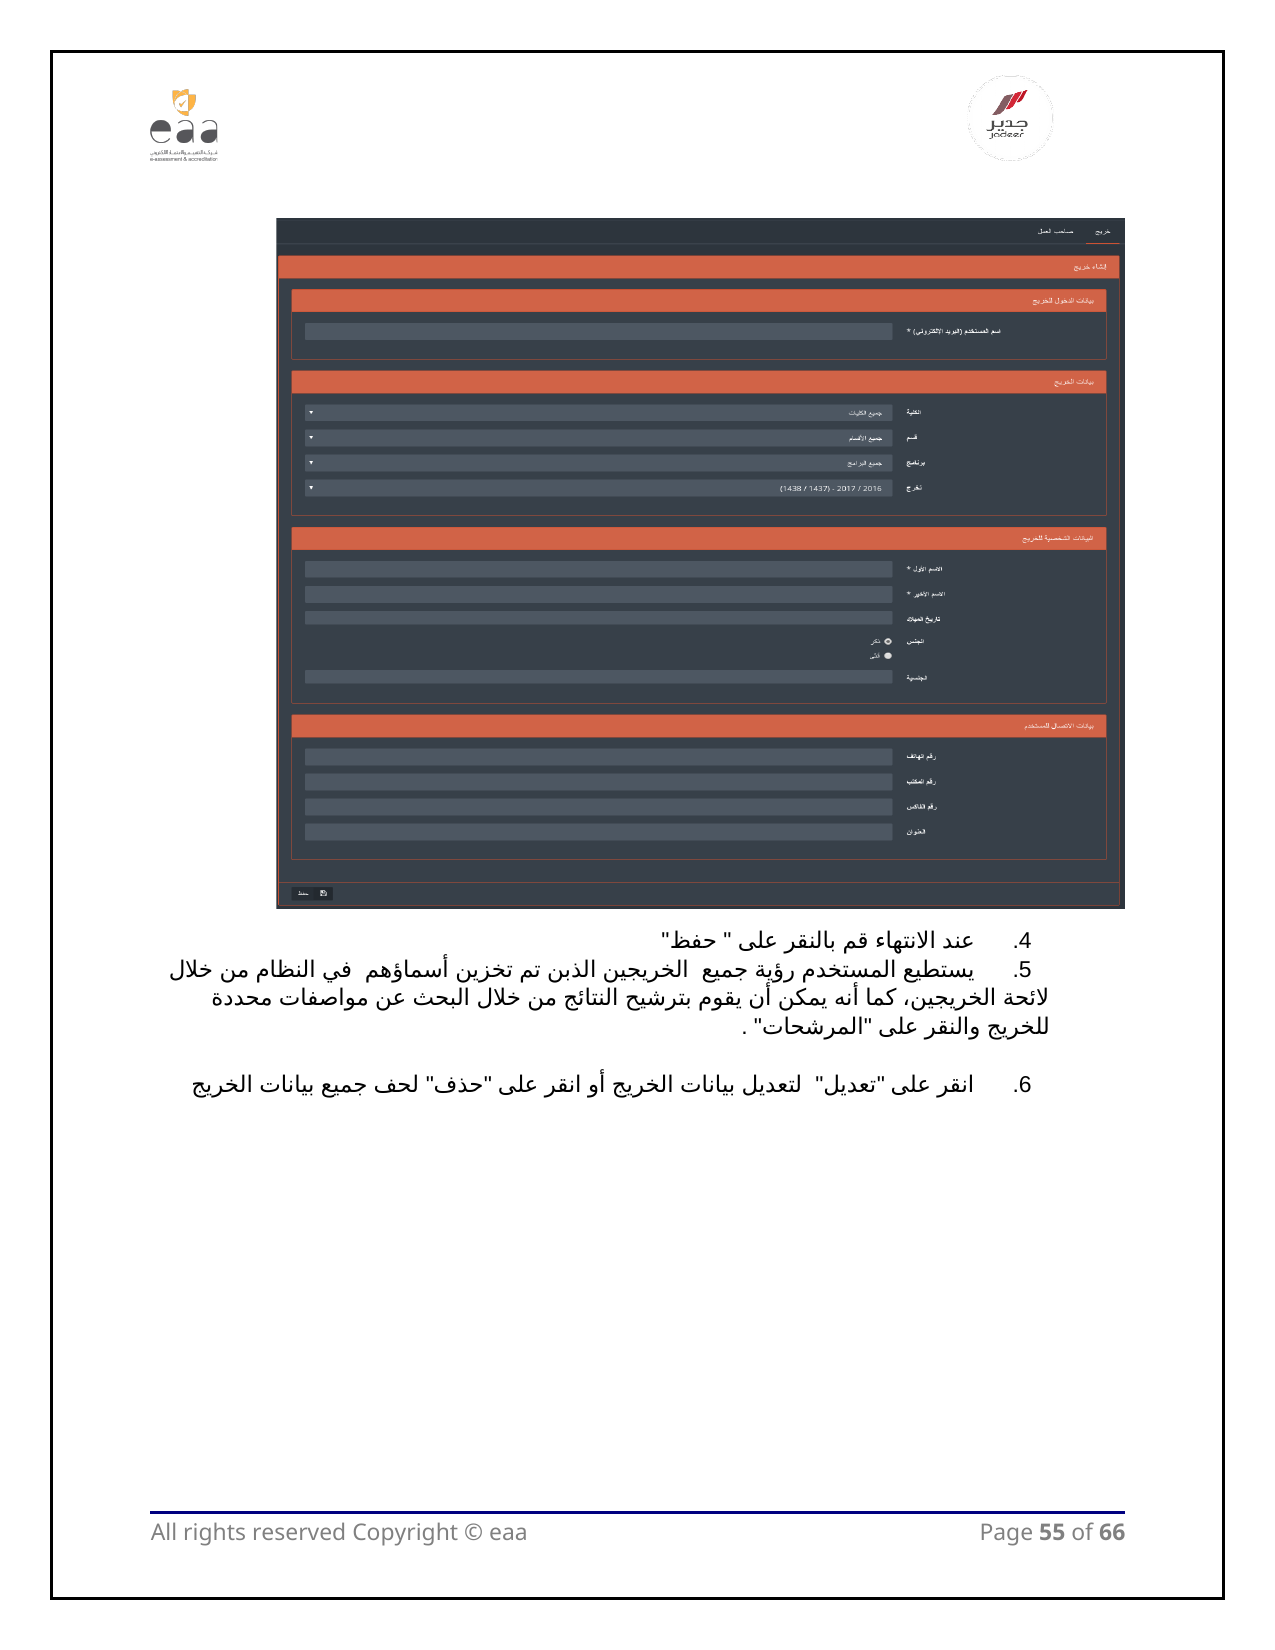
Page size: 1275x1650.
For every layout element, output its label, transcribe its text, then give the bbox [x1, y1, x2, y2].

list انقر على "تعديل" لتعديل بيانات الخريج أو انقر على "حذف" لحف جميع بيانات الخريج [150, 1071, 1050, 1098]
picture [150, 89, 218, 161]
picture [967, 75, 1054, 161]
list عند الانتهاء قم بالنقر على " حفظ" [150, 927, 1050, 954]
picture [276, 218, 1125, 909]
list يستطيع المستخدم رؤية جميع الخريجين الذبن تم تخزين أسماؤهم في النظام من خلال لائحة الخريجين، كما أنه يمكن أن يقوم بترشيح النتائج من خلال البحث عن مواصفات محددة للخريج والنقر على "المرشحات" . [150, 956, 1050, 1039]
